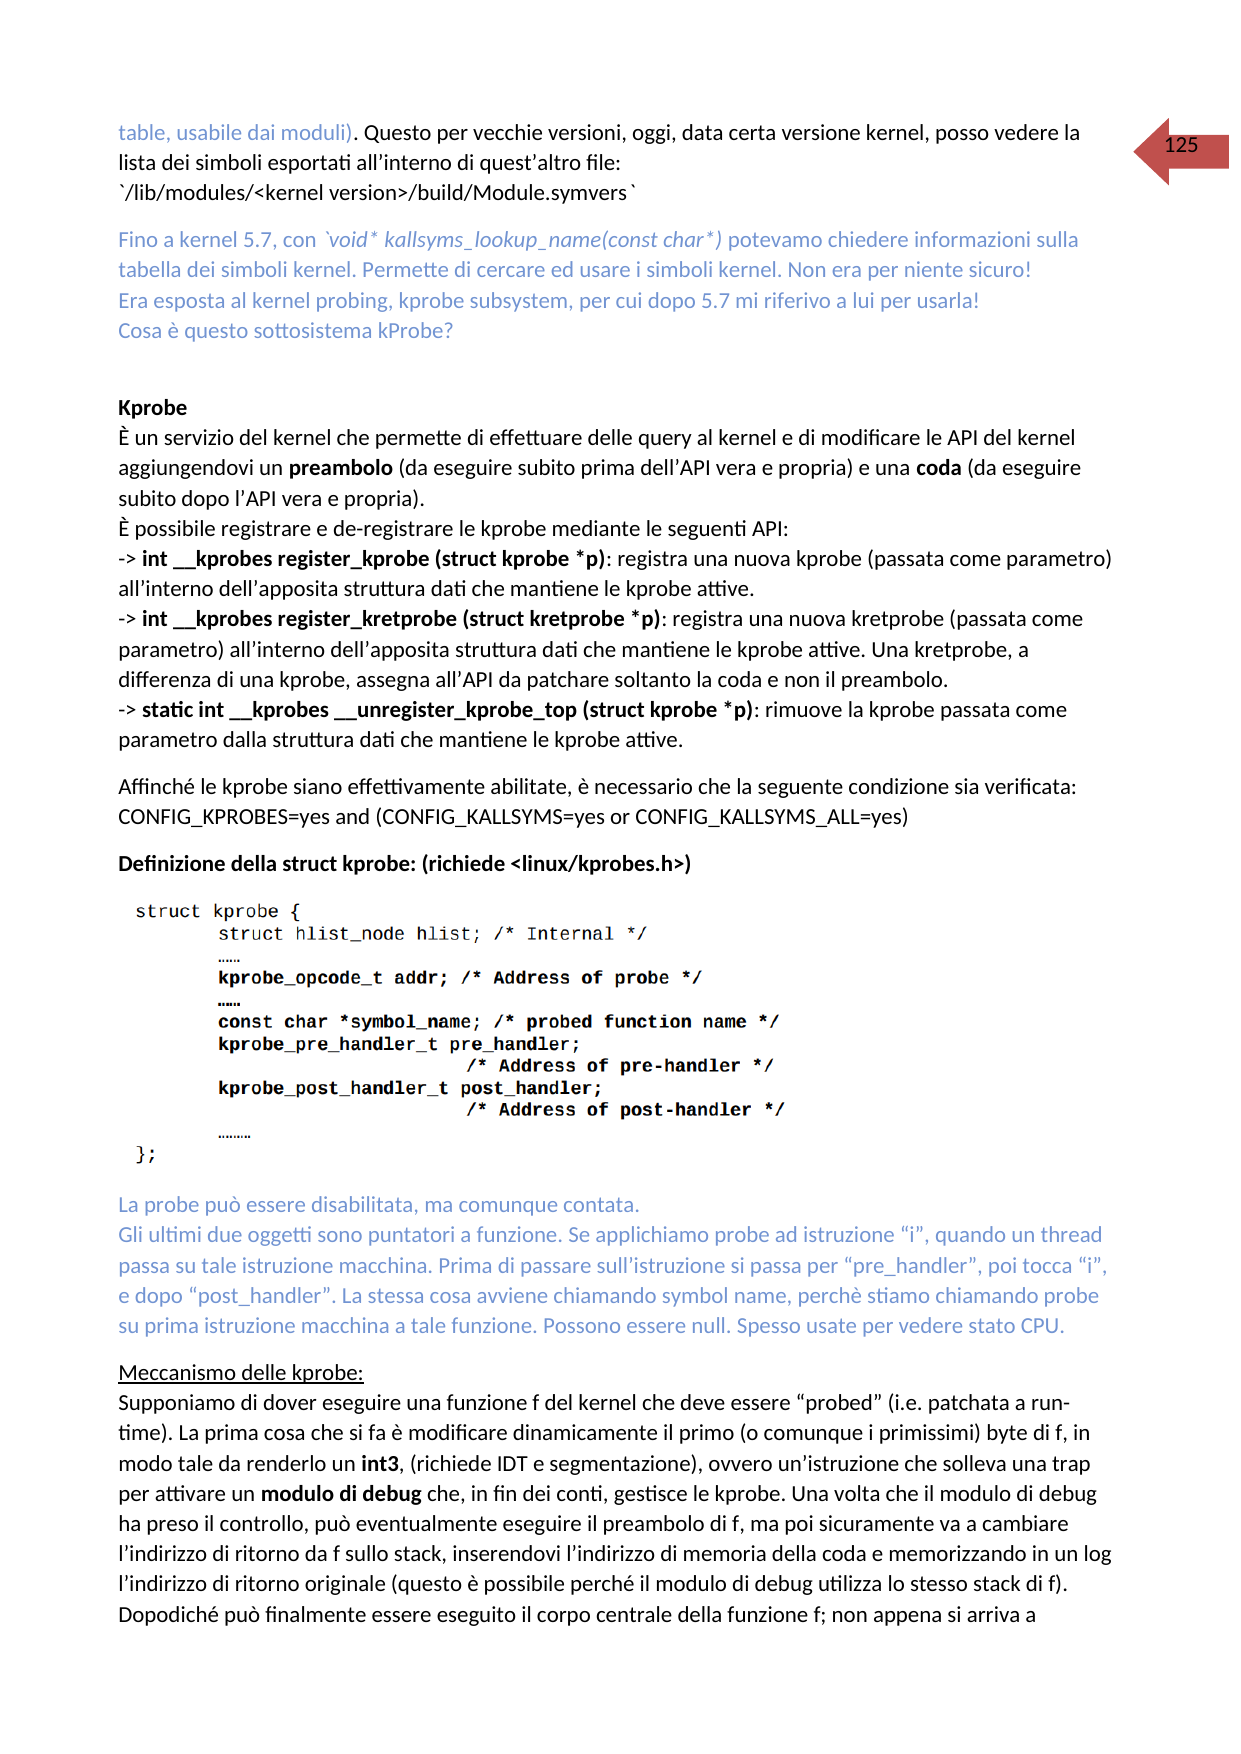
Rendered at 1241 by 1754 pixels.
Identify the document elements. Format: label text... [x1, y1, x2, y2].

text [118, 118, 1122, 207]
text Kprobe È un servizio del kernel che permette di effettuare delle query al kernel e di modificare le API del kernel aggiungendovi un preambolo (da eseguire subito prima dell’API vera e propria) e una coda (da eseguire subito dopo l’API vera e propria). È possibile registrare e de-registrare le kprobe mediante le seguenti API: -> int __kprobes register_kprobe (struct kprobe *p): registra una nuova kprobe (passata come parametro) all’interno dell’apposita struttura dati che mantiene le kprobe attive. -> int __kprobes register_kretprobe (struct kretprobe *p): registra una nuova kretprobe (passata come parametro) all’interno dell’apposita struttura dati che mantiene le kprobe attive. Una kretprobe, a differenza di una kprobe, assegna all’API da patchare soltanto la coda e non il preambolo. -> static int __kprobes __unregister_kprobe_top (struct kprobe *p): rimuove la kprobe passata come parametro dalla struttura dati che mantiene le kprobe attive. [118, 363, 1122, 753]
text La probe può essere disabilitata, ma comunque contata. Gli ultimi due oggetti sono puntatori a funzione. Se applichiamo probe ad istruzione “i”, quando un thread passa su tale istruzione macchina. Prima di passare sull’istruzione si passa per “pre_handler”, poi tocca “i”, e dopo “post_handler”. La stessa cosa avviene chiamando symbol name, perchè stiamo chiamando probe su prima istruzione macchina a tale funzione. Possono essere null. Spesso usate per vedere stato CPU. [118, 1190, 1122, 1339]
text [118, 1358, 1122, 1628]
picture [118, 896, 797, 1172]
text Fino a kernel 5.7, con `void* kallsyms_lookup_name(const char*) potevamo chiedere informazioni sulla tabella dei simboli kernel. Permette di cercare ed usare i simboli kernel. Non era per niente sicuro! Era esposta al kernel probing, kprobe subsystem, per cui dopo 5.7 mi riferivo a lui per usarla! Cosa è questo sottosistema kProbe? [118, 225, 1122, 344]
text Affinché le kprobe siano effettivamente abilitate, è necessario che la seguente condizione sia verificata: CONFIG_KPROBES=yes and (CONFIG_KALLSYMS=yes or CONFIG_KALLSYMS_ALL=yes) [118, 772, 1122, 831]
text Definizione della struct kprobe: (richiede <linux/kprobes.h>) [118, 849, 1122, 877]
